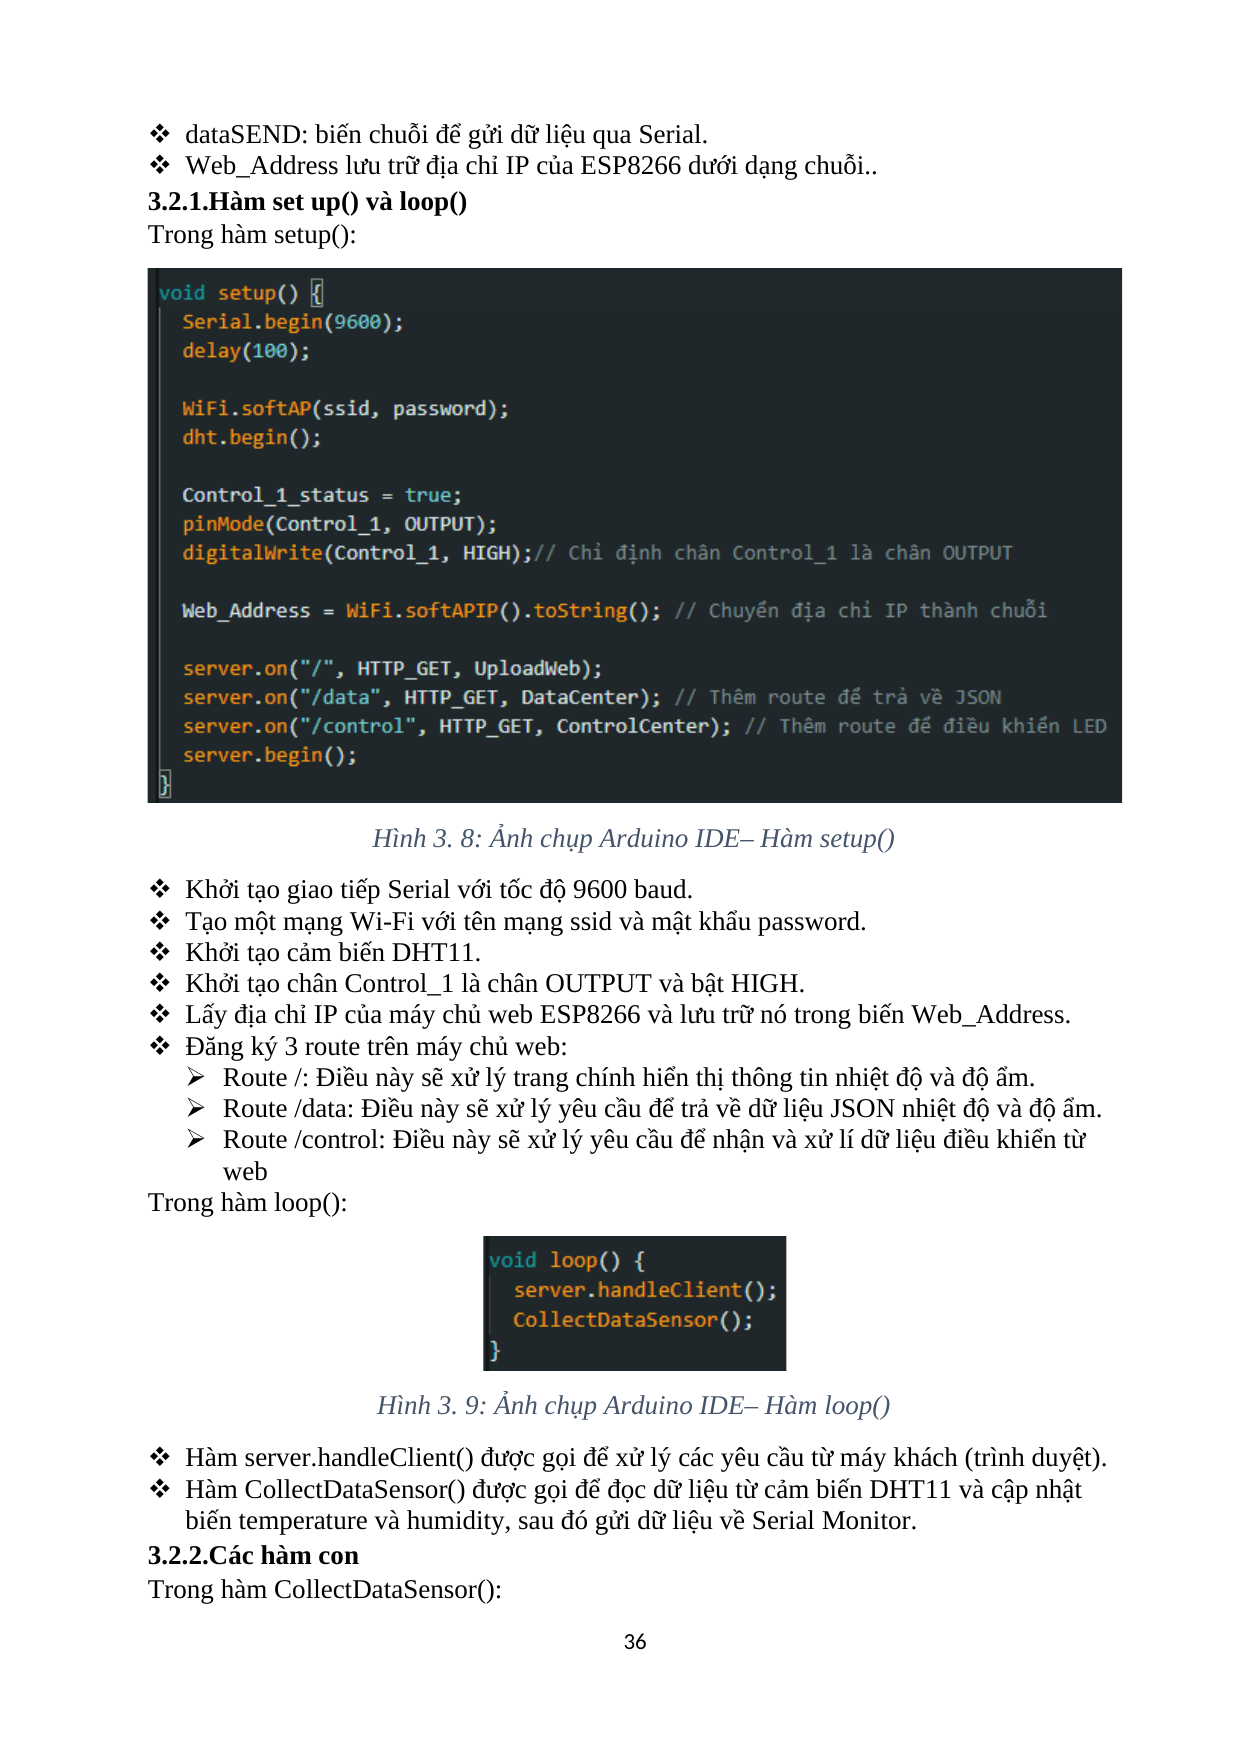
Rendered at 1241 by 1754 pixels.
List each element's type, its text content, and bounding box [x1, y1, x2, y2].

subtitle 3.2.1.Hàm set up() và loop() [148, 185, 1122, 216]
list Route /control: Điều này sẽ xử lý yêu cầu để nhận và xử lí dữ liệu điều khiển từ web [185, 1124, 1122, 1186]
subtitle 3.2.2.Các hàm con [148, 1539, 1122, 1570]
list Đăng ký 3 route trên máy chủ web: [148, 1030, 1122, 1061]
picture [483, 1236, 787, 1371]
list Route /: Điều này sẽ xử lý trang chính hiển thị thông tin nhiệt độ và độ ẩm. [185, 1061, 1122, 1092]
list Khởi tạo giao tiếp Serial với tốc độ 9600 baud. [148, 874, 1122, 905]
text Trong hàm CollectDataSensor(): [148, 1573, 1122, 1604]
text Hình 3. 8: Ảnh chụp Arduino IDE– Hàm setup() [148, 822, 1122, 853]
text Trong hàm loop(): [148, 1186, 1122, 1217]
list Web_Address lưu trữ địa chỉ IP của ESP8266 dưới dạng chuỗi.. [148, 149, 1122, 181]
list dataSEND: biến chuỗi để gửi dữ liệu qua Serial. [148, 118, 1122, 149]
list Tạo một mạng Wi-Fi với tên mạng ssid và mật khẩu password. [148, 905, 1122, 936]
list Hàm server.handleClient() được gọi để xử lý các yêu cầu từ máy khách (trình duyệt). [148, 1441, 1122, 1473]
list Khởi tạo cảm biến DHT11. [148, 936, 1122, 967]
text Trong hàm setup(): [148, 218, 1122, 249]
list Route /data: Điều này sẽ xử lý yêu cầu để trả về dữ liệu JSON nhiệt độ và độ ẩm. [185, 1092, 1122, 1124]
list Lấy địa chỉ IP của máy chủ web ESP8266 và lưu trữ nó trong biến Web_Address. [148, 999, 1122, 1030]
list Hàm CollectDataSensor() được gọi để đọc dữ liệu từ cảm biến DHT11 và cập nhật biến temperature và humidity, sau đó gửi dữ liệu về Serial Monitor. [148, 1473, 1122, 1535]
picture [147, 268, 1123, 803]
list Khởi tạo chân Control_1 là chân OUTPUT và bật HIGH. [148, 967, 1122, 999]
text Hình 3. 9: Ảnh chụp Arduino IDE– Hàm loop() [148, 1389, 1122, 1421]
